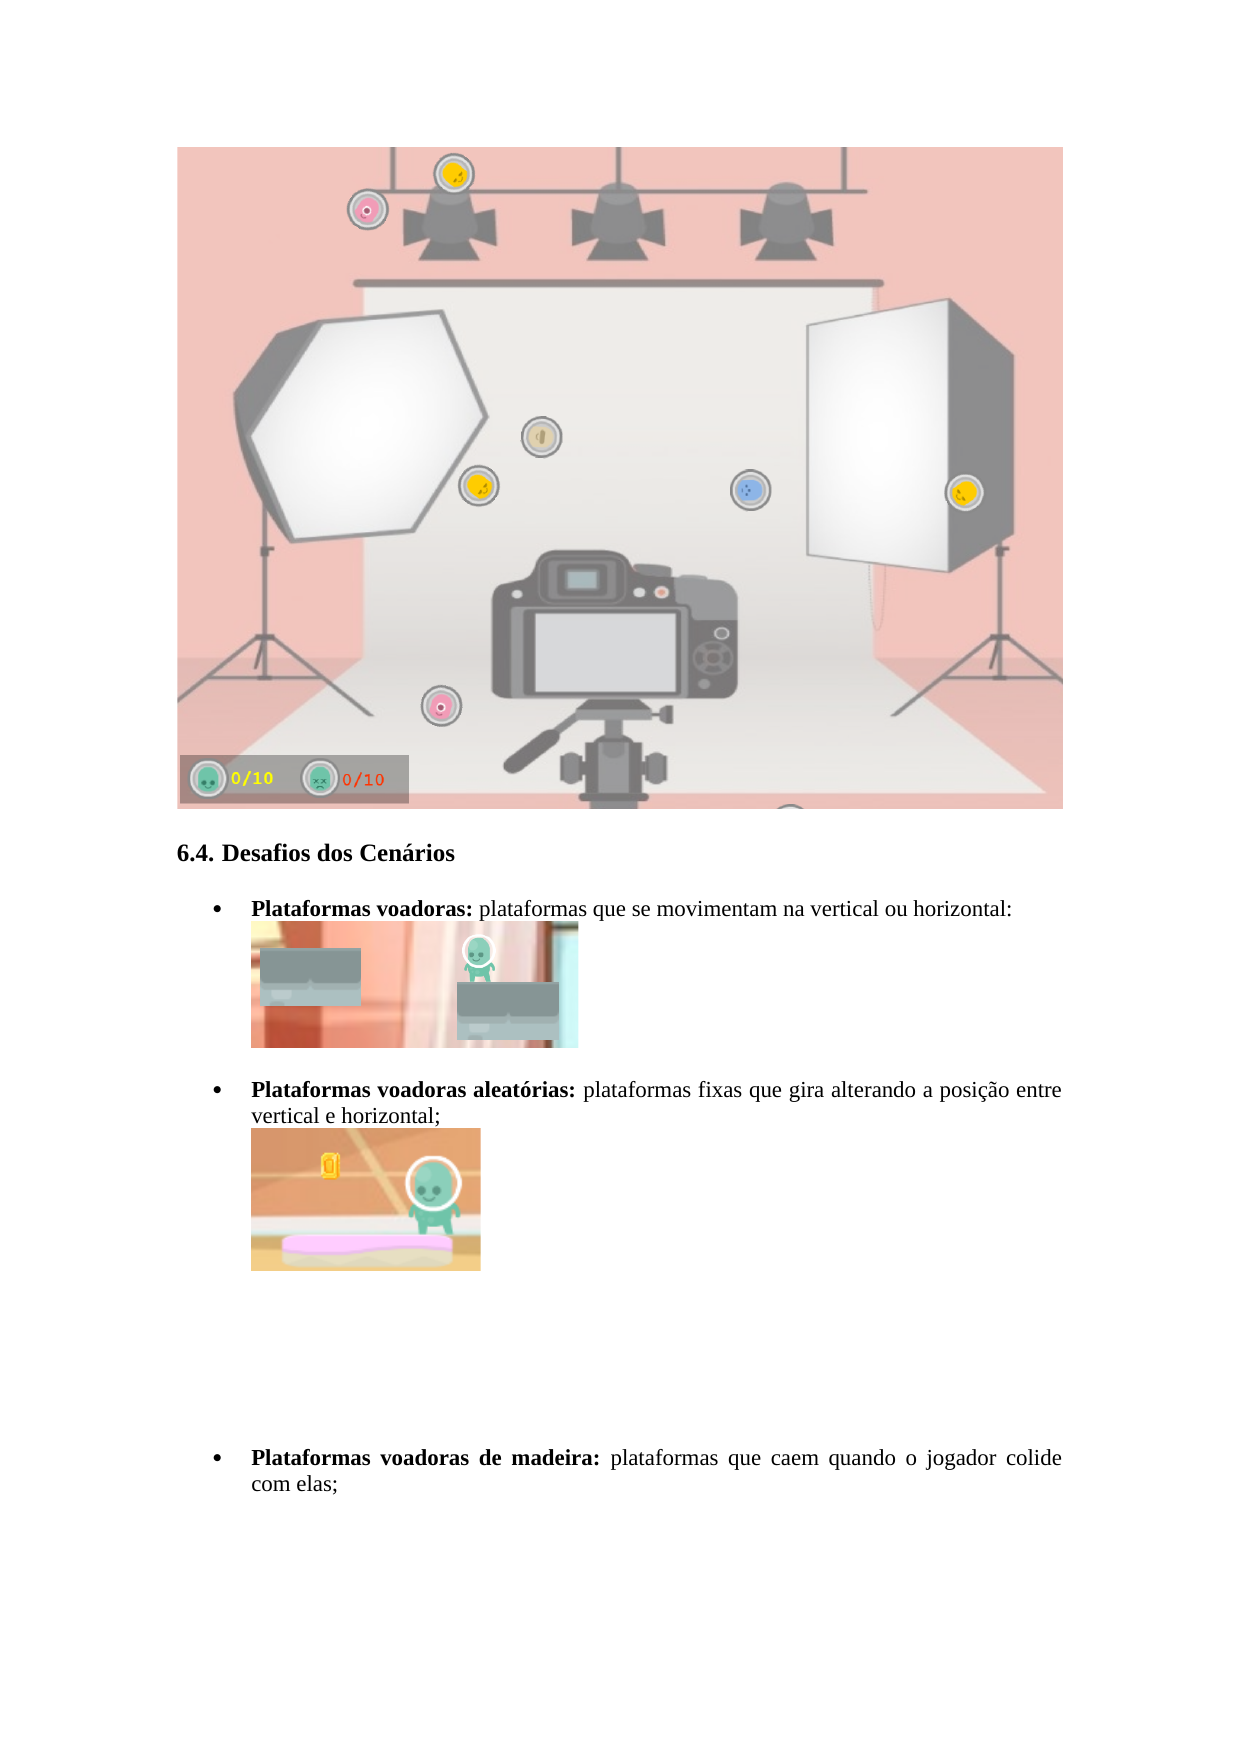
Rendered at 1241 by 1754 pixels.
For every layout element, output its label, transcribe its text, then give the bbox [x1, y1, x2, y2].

list Plataformas voadoras: plataformas que se movimentam na vertical ou horizontal: [213, 896, 1063, 922]
list Plataformas voadoras aleatórias: plataformas fixas que gira alterando a posição entre vertical e horizontal; [213, 1076, 1063, 1129]
list Desafios dos Cenários [177, 838, 1063, 866]
picture [177, 147, 1063, 809]
list Plataformas voadoras de madeira: plataformas que caem quando o jogador colide com elas; [213, 1443, 1063, 1496]
picture [251, 921, 579, 1048]
picture [251, 1128, 481, 1271]
